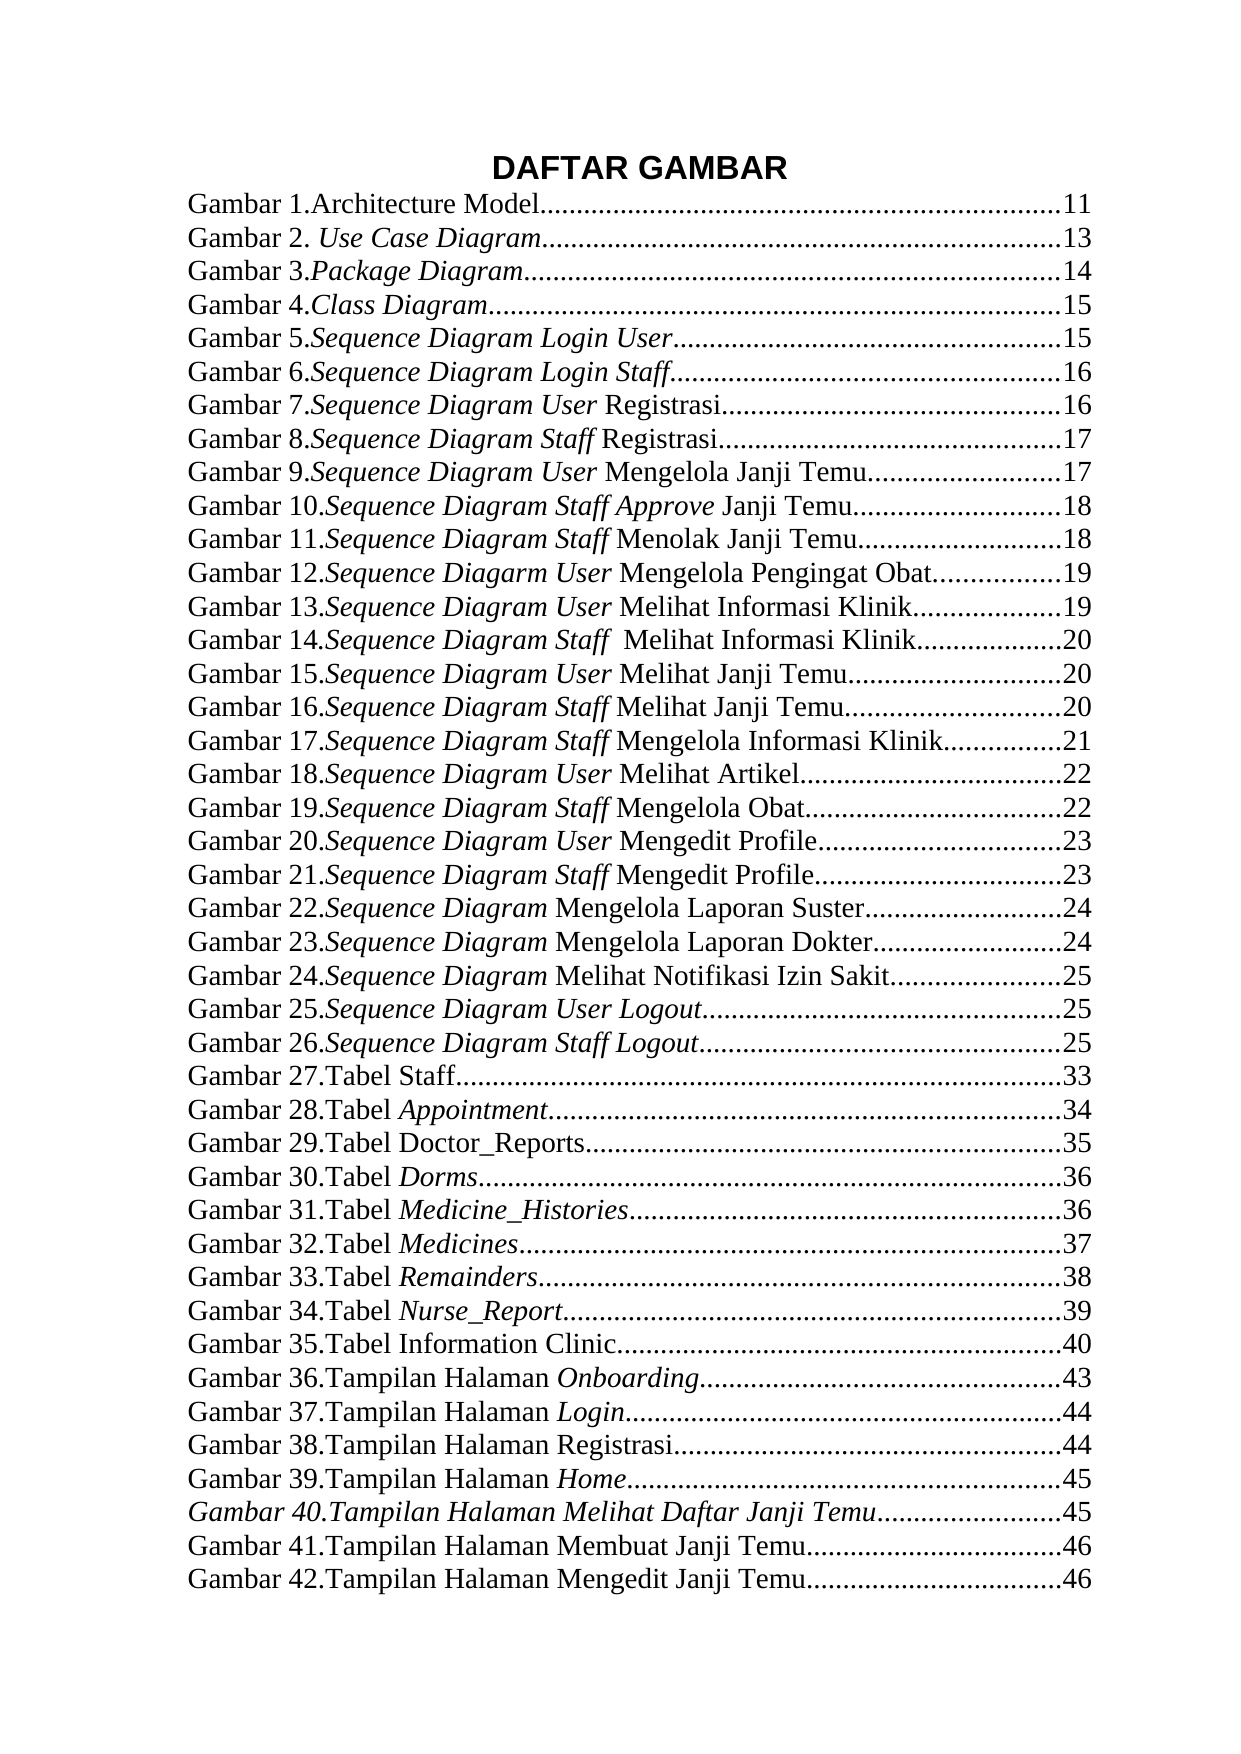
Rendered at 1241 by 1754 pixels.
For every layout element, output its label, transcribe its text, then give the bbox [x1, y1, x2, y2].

text Gambar 4.Class Diagram 15 [187, 287, 1092, 320]
text Gambar 36.Tampilan Halaman Onboarding 43 [187, 1360, 1092, 1394]
text Gambar 28.Tabel Appointment 34 [187, 1092, 1092, 1125]
text Gambar 21.Sequence Diagram Staff Mengedit Profile 23 [187, 857, 1092, 891]
text Gambar 40.Tampilan Halaman Melihat Daftar Janji Temu 45 [187, 1494, 1092, 1528]
text Gambar 2. Use Case Diagram 13 [187, 220, 1092, 253]
text Gambar 25.Sequence Diagram User Logout 25 [187, 991, 1092, 1025]
text Gambar 29.Tabel Doctor_Reports 35 [187, 1125, 1092, 1159]
text Gambar 33.Tabel Remainders 38 [187, 1259, 1092, 1293]
text Gambar 19.Sequence Diagram Staff Mengelola Obat 22 [187, 790, 1092, 823]
text Gambar 15.Sequence Diagram User Melihat Janji Temu 20 [187, 656, 1092, 689]
text Gambar 10.Sequence Diagram Staff Approve Janji Temu 18 [187, 488, 1092, 522]
text Gambar 6.Sequence Diagram Login Staff 16 [187, 354, 1092, 387]
text Gambar 27.Tabel Staff 33 [187, 1058, 1092, 1092]
text Gambar 5.Sequence Diagram Login User 15 [187, 320, 1092, 354]
text Gambar 11.Sequence Diagram Staff Menolak Janji Temu 18 [187, 522, 1092, 555]
text Gambar 12.Sequence Diagarm User Mengelola Pengingat Obat 19 [187, 555, 1092, 589]
text Gambar 20.Sequence Diagram User Mengedit Profile 23 [187, 823, 1092, 857]
text Gambar 1.Architecture Model 11 [187, 186, 1092, 220]
text Gambar 8.Sequence Diagram Staff Registrasi 17 [187, 421, 1092, 454]
text Gambar 18.Sequence Diagram User Melihat Artikel 22 [187, 756, 1092, 790]
text Gambar 42.Tampilan Halaman Mengedit Janji Temu 46 [187, 1561, 1092, 1595]
text Gambar 3.Package Diagram 14 [187, 253, 1092, 287]
text Gambar 39.Tampilan Halaman Home 45 [187, 1461, 1092, 1494]
text Gambar 31.Tabel Medicine_Histories 36 [187, 1192, 1092, 1226]
text Gambar 7.Sequence Diagram User Registrasi 16 [187, 387, 1092, 421]
text Gambar 35.Tabel Information Clinic 40 [187, 1327, 1092, 1360]
text Gambar 13.Sequence Diagram User Melihat Informasi Klinik 19 [187, 589, 1092, 622]
text Gambar 32.Tabel Medicines 37 [187, 1226, 1092, 1259]
text Gambar 16.Sequence Diagram Staff Melihat Janji Temu 20 [187, 689, 1092, 723]
text Gambar 41.Tampilan Halaman Membuat Janji Temu 46 [187, 1528, 1092, 1561]
text Gambar 17.Sequence Diagram Staff Mengelola Informasi Klinik 21 [187, 723, 1092, 756]
text Gambar 37.Tampilan Halaman Login 44 [187, 1394, 1092, 1427]
text Gambar 22.Sequence Diagram Mengelola Laporan Suster 24 [187, 891, 1092, 924]
text Gambar 26.Sequence Diagram Staff Logout 25 [187, 1025, 1092, 1058]
text DAFTAR GAMBAR [187, 148, 1092, 186]
text Gambar 34.Tabel Nurse_Report 39 [187, 1293, 1092, 1327]
text Gambar 24.Sequence Diagram Melihat Notifikasi Izin Sakit 25 [187, 958, 1092, 991]
text Gambar 23.Sequence Diagram Mengelola Laporan Dokter 24 [187, 924, 1092, 958]
text Gambar 9.Sequence Diagram User Mengelola Janji Temu 17 [187, 454, 1092, 488]
text Gambar 38.Tampilan Halaman Registrasi 44 [187, 1427, 1092, 1461]
text Gambar 14.Sequence Diagram Staff Melihat Informasi Klinik 20 [187, 622, 1092, 656]
text Gambar 30.Tabel Dorms 36 [187, 1159, 1092, 1192]
